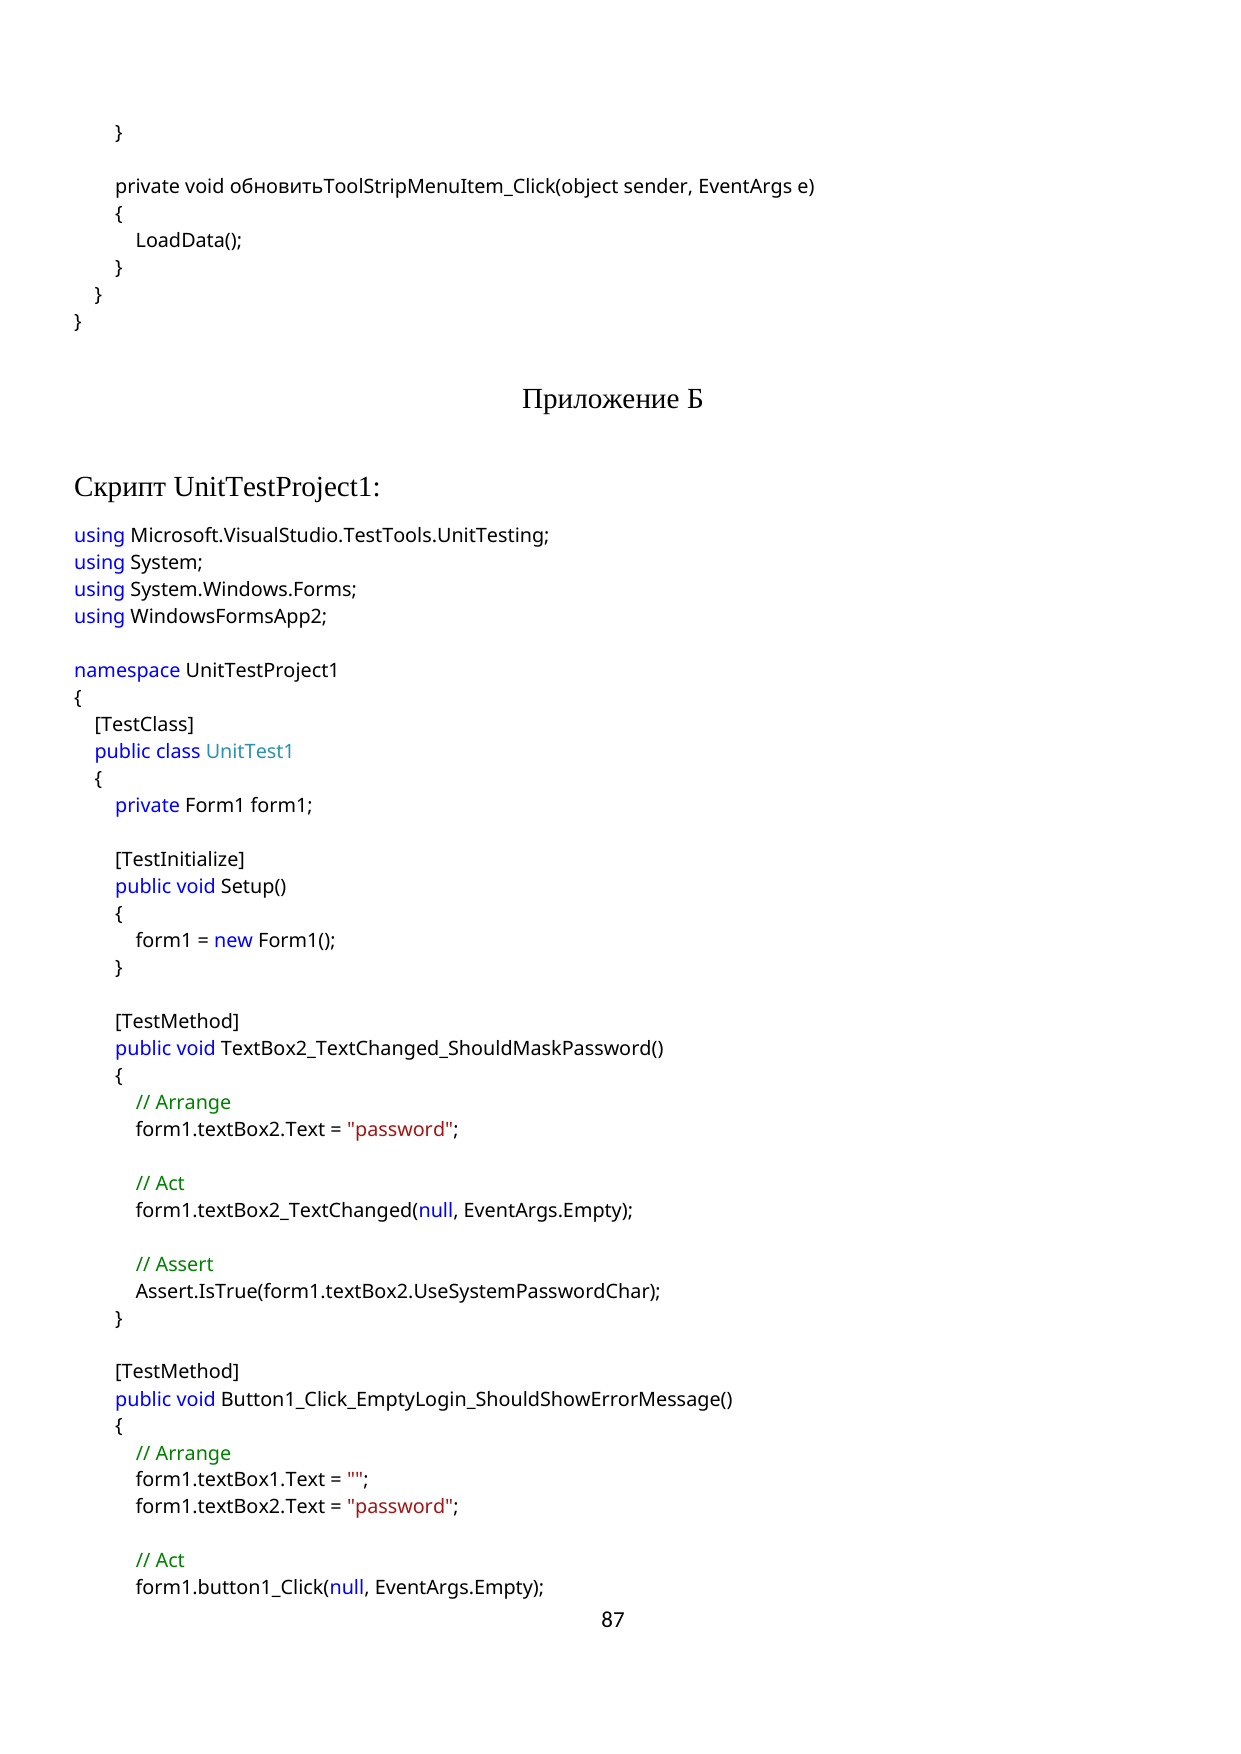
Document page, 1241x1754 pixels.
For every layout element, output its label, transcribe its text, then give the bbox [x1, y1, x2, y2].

text // Assert [74, 1250, 1152, 1277]
text { [74, 1412, 1152, 1439]
text public void TextBox2_TextChanged_ShouldMaskPassword() [74, 1034, 1152, 1061]
text { [74, 899, 1152, 926]
text private Form1 form1; [74, 791, 1152, 818]
text using System.Windows.Forms; [74, 575, 1152, 602]
text [TestMethod] [74, 1358, 1152, 1385]
text namespace UnitTestProject1 [74, 656, 1152, 683]
text // Arrange [74, 1439, 1152, 1466]
text LoadData(); [74, 226, 1152, 253]
text form1.textBox1.Text = ""; [74, 1466, 1152, 1493]
text } [74, 118, 1152, 145]
text } [74, 307, 1152, 334]
text private void обновитьToolStripMenuItem_Click(object sender, EventArgs e) [74, 172, 1152, 199]
text form1.button1_Click(null, EventArgs.Empty); [74, 1574, 1152, 1601]
text [TestInitialize] [74, 845, 1152, 872]
text // Act [74, 1169, 1152, 1196]
text } [74, 1304, 1152, 1331]
text Скрипт UnitTestProject1: [74, 469, 1152, 502]
text // Act [74, 1547, 1152, 1574]
text public void Setup() [74, 872, 1152, 899]
text Assert.IsTrue(form1.textBox2.UseSystemPasswordChar); [74, 1277, 1152, 1304]
subtitle Приложение Б [74, 381, 1152, 414]
text { [74, 764, 1152, 791]
text using System; [74, 548, 1152, 575]
text } [74, 253, 1152, 280]
text using Microsoft.VisualStudio.TestTools.UnitTesting; [74, 521, 1152, 548]
text } [74, 280, 1152, 307]
text form1.textBox2.Text = "password"; [74, 1493, 1152, 1520]
text { [74, 683, 1152, 710]
text form1 = new Form1(); [74, 926, 1152, 953]
text [TestClass] [74, 710, 1152, 737]
text public void Button1_Click_EmptyLogin_ShouldShowErrorMessage() [74, 1385, 1152, 1412]
text using WindowsFormsApp2; [74, 602, 1152, 629]
text { [74, 1061, 1152, 1088]
text // Arrange [74, 1088, 1152, 1115]
text form1.textBox2_TextChanged(null, EventArgs.Empty); [74, 1196, 1152, 1223]
text { [74, 199, 1152, 226]
text [TestMethod] [74, 1007, 1152, 1034]
text form1.textBox2.Text = "password"; [74, 1115, 1152, 1142]
text public class UnitTest1 [74, 737, 1152, 764]
text } [74, 953, 1152, 980]
